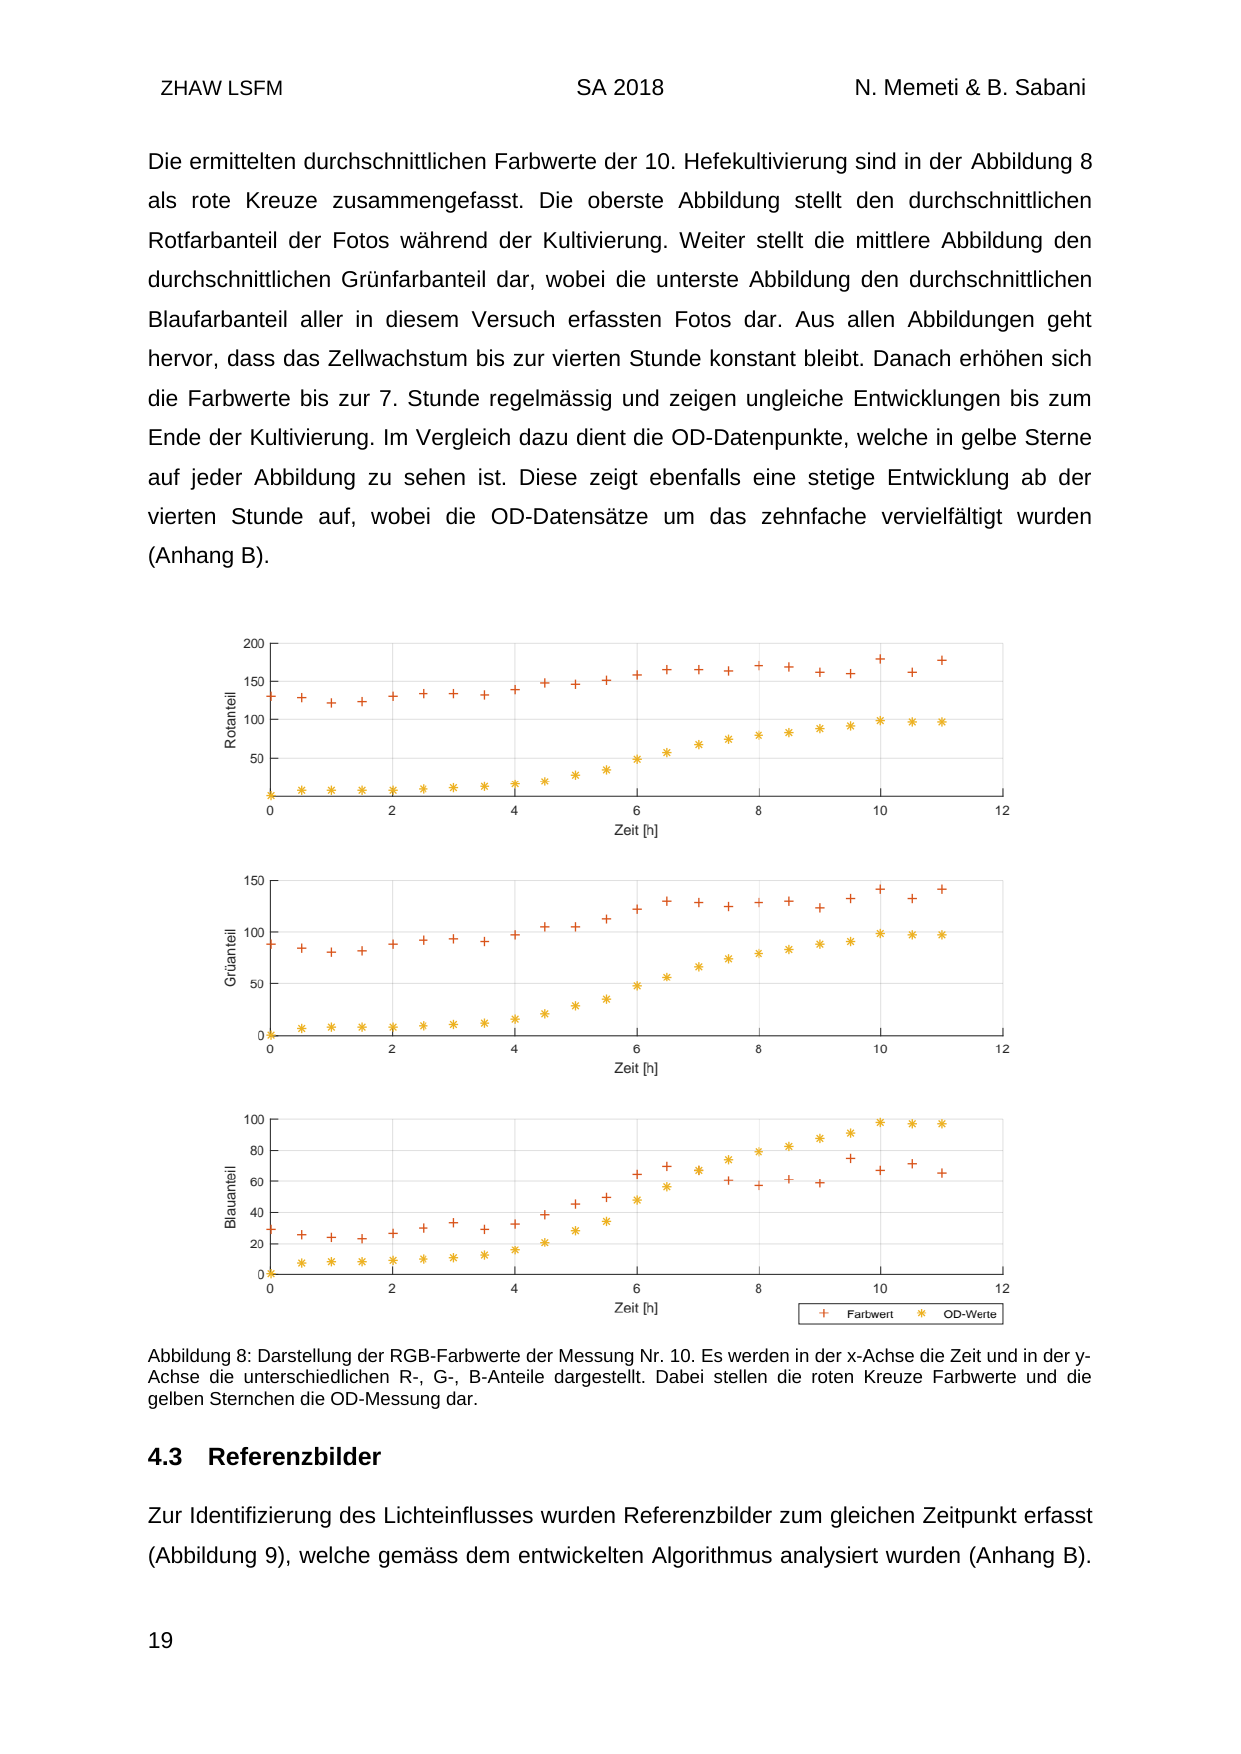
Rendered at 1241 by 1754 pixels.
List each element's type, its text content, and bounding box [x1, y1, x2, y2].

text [148, 1502, 1093, 1568]
text Abbildung 8: Darstellung der RGB-Farbwerte der Messung Nr. 10. Es werden in der x-Achse die Zeit und in der y-Achse die unterschiedlichen R-, G-, B-Anteile dargestellt. Dabei stellen die roten Kreuze Farbwerte und die gelben Sternchen die OD-Messung dar. [148, 1344, 1093, 1409]
text Die ermittelten durchschnittlichen Farbwerte der 10. Hefekultivierung sind in der Abbildung 8 als rote Kreuze zusammengefasst. Die oberste Abbildung stellt den durchschnittlichen Rotfarbanteil der Fotos während der Kultivierung. Weiter stellt die mittlere Abbildung den durchschnittlichen Grünfarbanteil dar, wobei die unterste Abbildung den durchschnittlichen Blaufarbanteil aller in diesem Versuch erfassten Fotos dar. Aus allen Abbildungen geht hervor, dass das Zellwachstum bis zur vierten Stunde konstant bleibt. Danach erhöhen sich die Farbwerte bis zur 7. Stunde regelmässig und zeigen ungleiche Entwicklungen bis zum Ende der Kultivierung. Im Vergleich dazu dient die OD-Datenpunkte, welche in gelbe Sterne auf jeder Abbildung zu sehen ist. Diese zeigt ebenfalls eine stetige Entwicklung ab der vierten Stunde auf, wobei die OD-Datensätze um das zehnfache vervielfältigt wurden (Anhang B). [148, 148, 1093, 569]
subtitle Referenzbilder [148, 1442, 1093, 1471]
